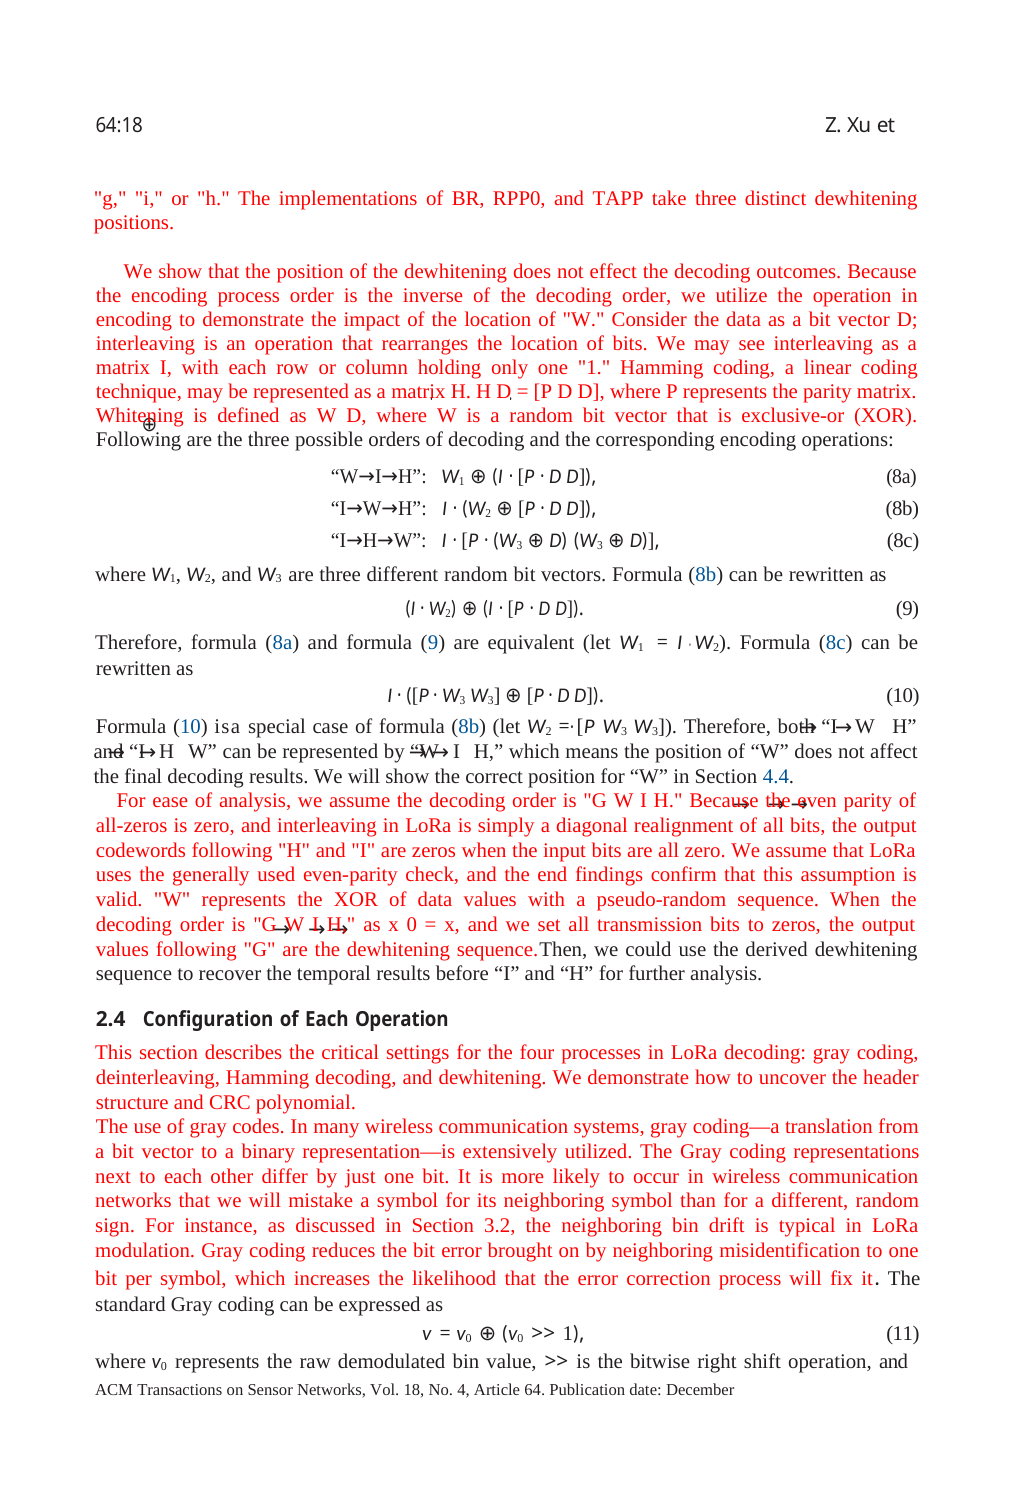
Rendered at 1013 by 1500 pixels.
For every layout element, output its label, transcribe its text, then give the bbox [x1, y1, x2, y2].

text where v0 represents the raw demodulated bin value, >> is the bitwise right shift operation, and [95, 1347, 1012, 1374]
text Therefore, formula (8a) and formula (9) are equivalent (let W1 = I W2). Formula (8c) can be rewritten as [95, 627, 918, 680]
text where W1, W2, and W3 are three different random bit vectors. Formula (8b) can be rewritten as [95, 561, 1012, 586]
text We show that the position of the dewhitening does not effect the decoding outcomes. Because the encoding process order is the inverse of the decoding order, we utilize the operation in encoding to demonstrate the impact of the location of "W." Consider the data as a bit vector D; interleaving is an operation that rearranges the location of bits. We may see interleaving as a matrix I, with each row or column holding only one "1." Hamming coding, a linear coding technique, may be represented as a matrix H. H D = [P D D], where P represents the parity matrix. Whitening is defined as W D, where W is a random bit vector that is exclusive-or (XOR). Following are the three possible orders of decoding and the corresponding encoding operations: [96, 259, 919, 451]
text For ease of analysis, we assume the decoding order is "G W I H." Because the even parity of all-zeros is zero, and interleaving in LoRa is simply a diagonal realignment of all bits, the output codewords following "H" and "I" are zeros when the input bits are all zero. We assume that LoRa uses the generally used even-parity check, and the end findings confirm that this assumption is valid. "W" represents the XOR of data values with a pseudo-random sequence. When the decoding order is "G W I H," as x 0 = x, and we set all transmission bits to zeros, the output values following "G" are the dewhitening sequence.Then, we could use the derived dewhitening sequence to recover the temporal results before “I” and “H” for further analysis. [96, 788, 918, 985]
subtitle Configuration of Each Operation [96, 1004, 1012, 1033]
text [94, 137, 919, 234]
text Formula (10) isa special case of formula (8b) (let W2 = [P W3 W3]). Therefore, both “I W H” and “I H W” can be represented by “W I H,” which means the position of “W” does not affect the final decoding results. We will show the correct position for “W” in Section 4.4. [93, 711, 918, 788]
text (I · W2) ⊕ (I · [P · D D]). (9) [405, 593, 1012, 622]
text The use of gray codes. In many wireless communication systems, gray coding—a translation from a bit vector to a binary representation—is extensively utilized. The Gray coding representations next to each other differ by just one bit. It is more likely to occur in wireless communication networks that we will mistake a symbol for its neighboring symbol than for a different, random sign. For instance, as discussed in Section 3.2, the neighboring bin drift is typical in LoRa modulation. Gray coding reduces the bit error brought on by neighboring misidentification to one bit per symbol, which increases the likelihood that the error correction process will fix it. The standard Gray coding can be expressed as [95, 1114, 920, 1316]
text “I→H→W”: I · [P · (W3 ⊕ D) (W3 ⊕ D)], (8c) [331, 522, 1012, 554]
text “I→W→H”: I · (W2 ⊕ [P · D D]), (8b) [331, 490, 1012, 522]
text v = v0 ⊕ (v0 >> 1), (11) [422, 1316, 1012, 1346]
text I · ([P · W3 W3] ⊕ [P · D D]). (10) [387, 680, 1012, 709]
text “W→I→H”: W1 ⊕ (I · [P · D D]), (8a) [331, 458, 1012, 490]
text This section describes the critical settings for the four processes in LoRa decoding: gray coding, deinterleaving, Hamming decoding, and dewhitening. We demonstrate how to uncover the header structure and CRC polynomial. [95, 1040, 920, 1114]
